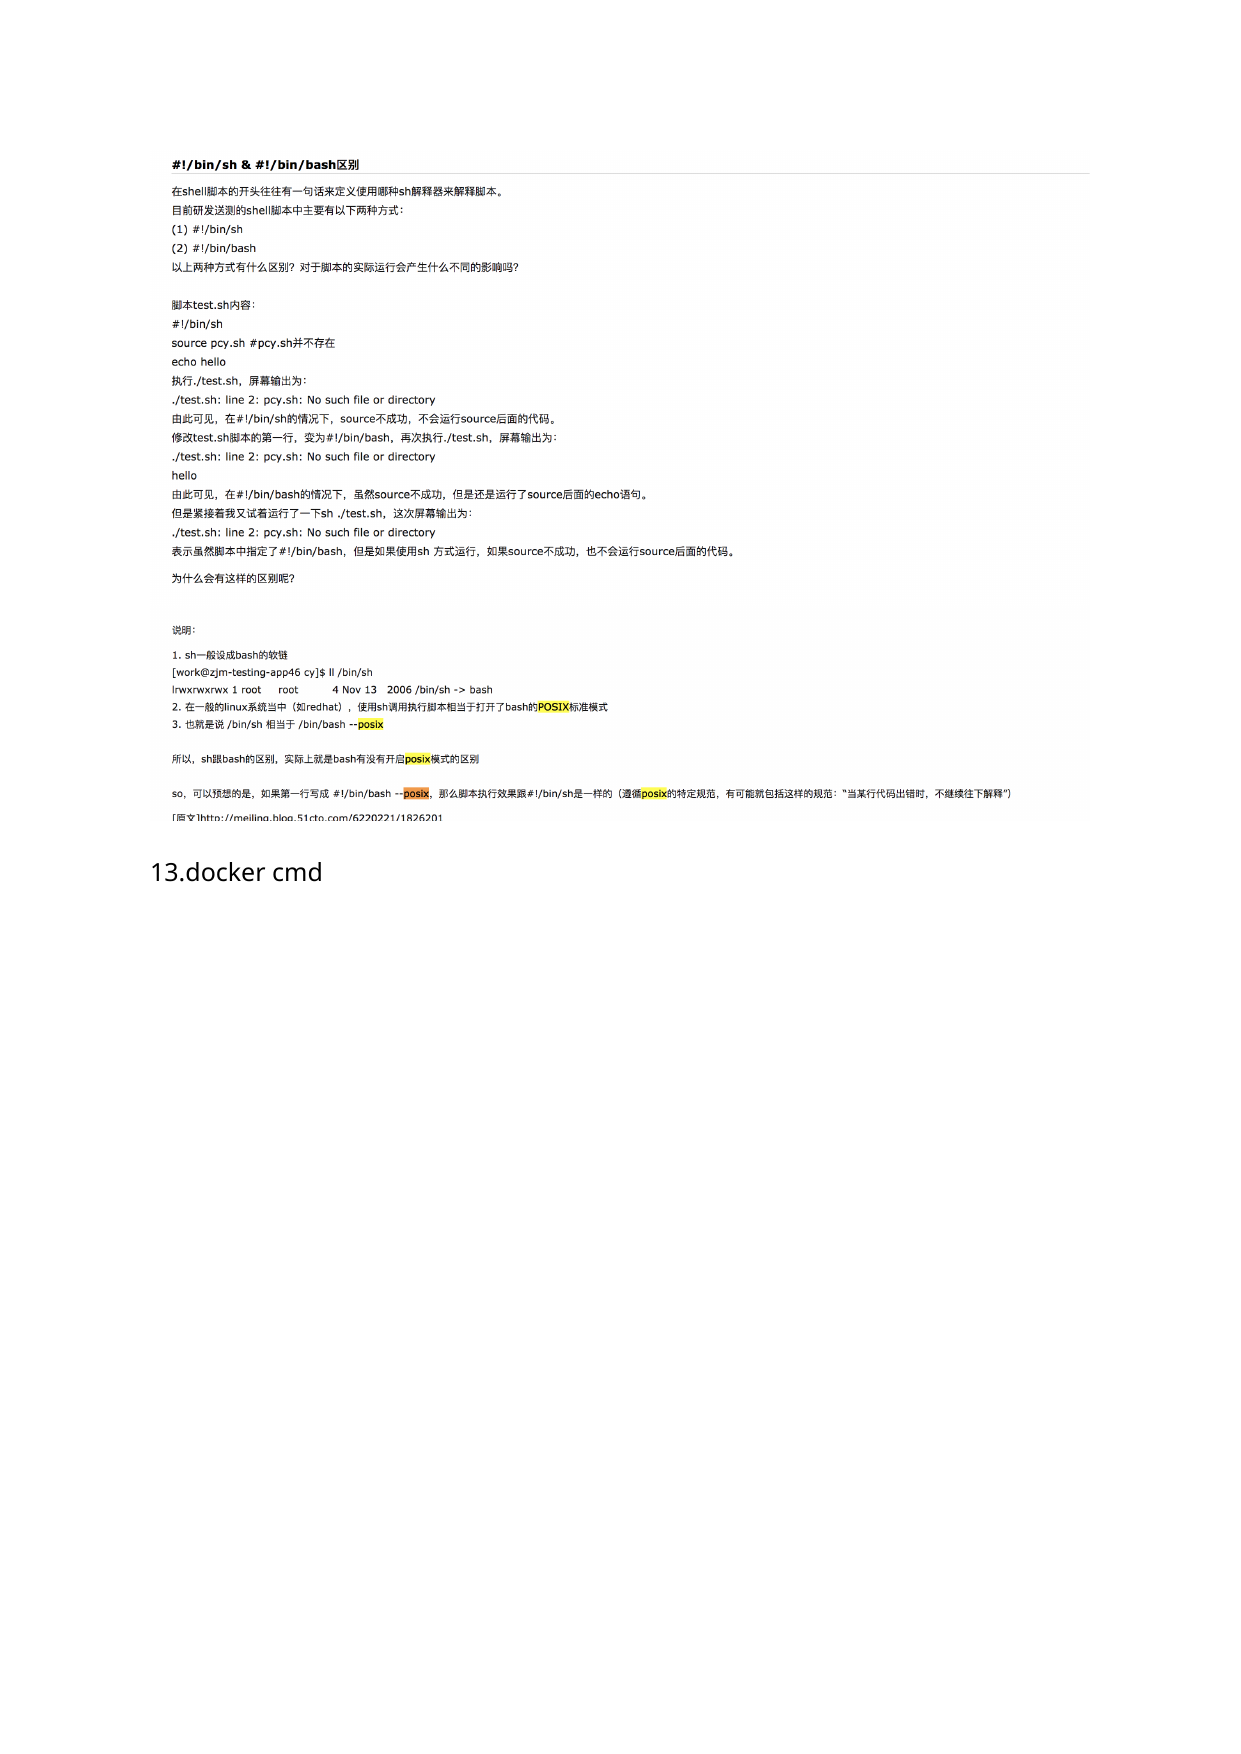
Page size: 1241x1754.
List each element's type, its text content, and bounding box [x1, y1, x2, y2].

picture [150, 150, 1090, 821]
text 13.docker cmd [150, 854, 1090, 888]
